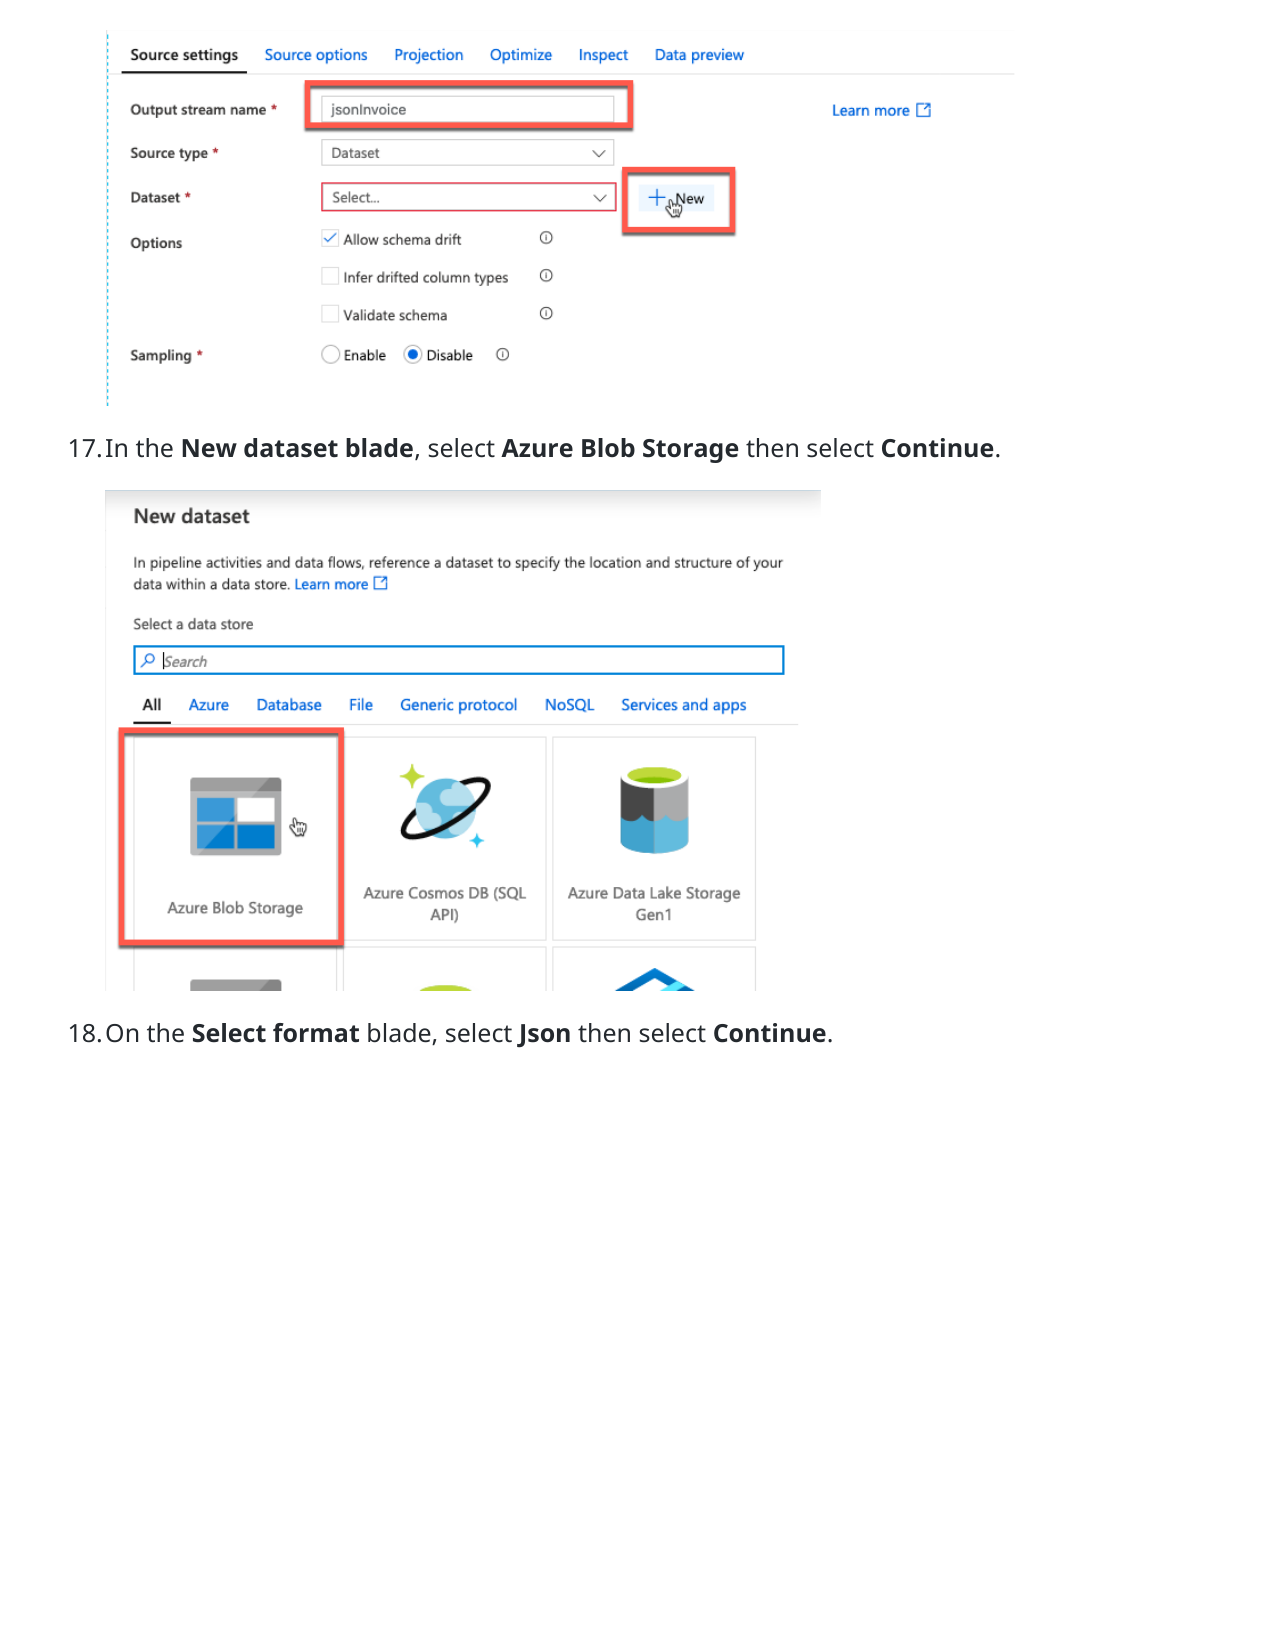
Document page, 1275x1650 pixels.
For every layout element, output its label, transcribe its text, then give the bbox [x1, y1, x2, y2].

list In the New dataset blade, select Azure Blob Storage then select Continue. [67, 431, 1200, 465]
list On the Select format blade, select Json then select Continue. [67, 1016, 1200, 1050]
picture [105, 490, 821, 991]
picture [105, 30, 1015, 406]
